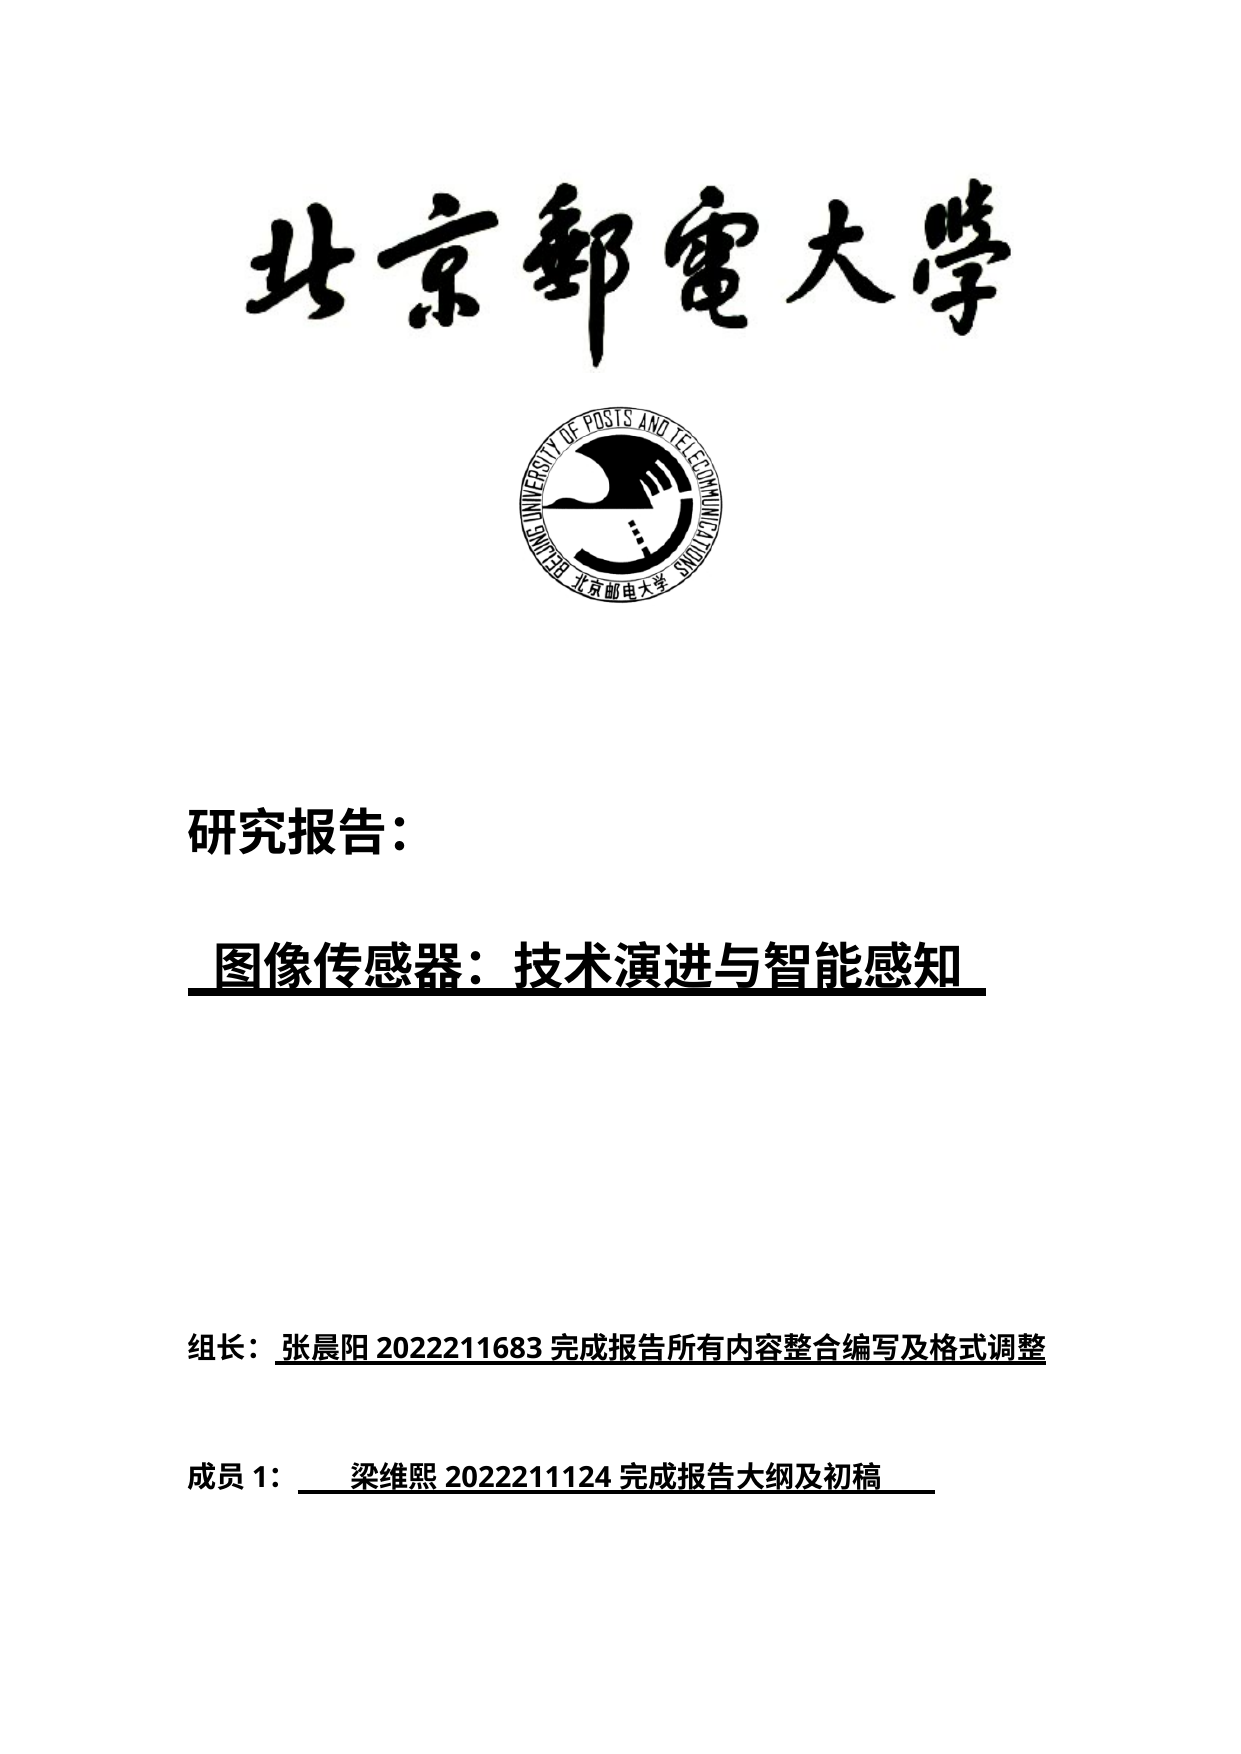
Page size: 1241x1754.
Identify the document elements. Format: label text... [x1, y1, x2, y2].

picture [187, 162, 1056, 373]
text 组长： 张晨阳 2022211683 完成报告所有内容整合编写及格式调整 [187, 1314, 1053, 1379]
text 图像传感器：技术演进与智能感知 [187, 914, 1053, 1011]
picture [516, 403, 725, 606]
text 成员1： 梁维熙 2022211124 完成报告大纲及初稿 [187, 1442, 1053, 1507]
text 研究报告： [187, 780, 1053, 878]
